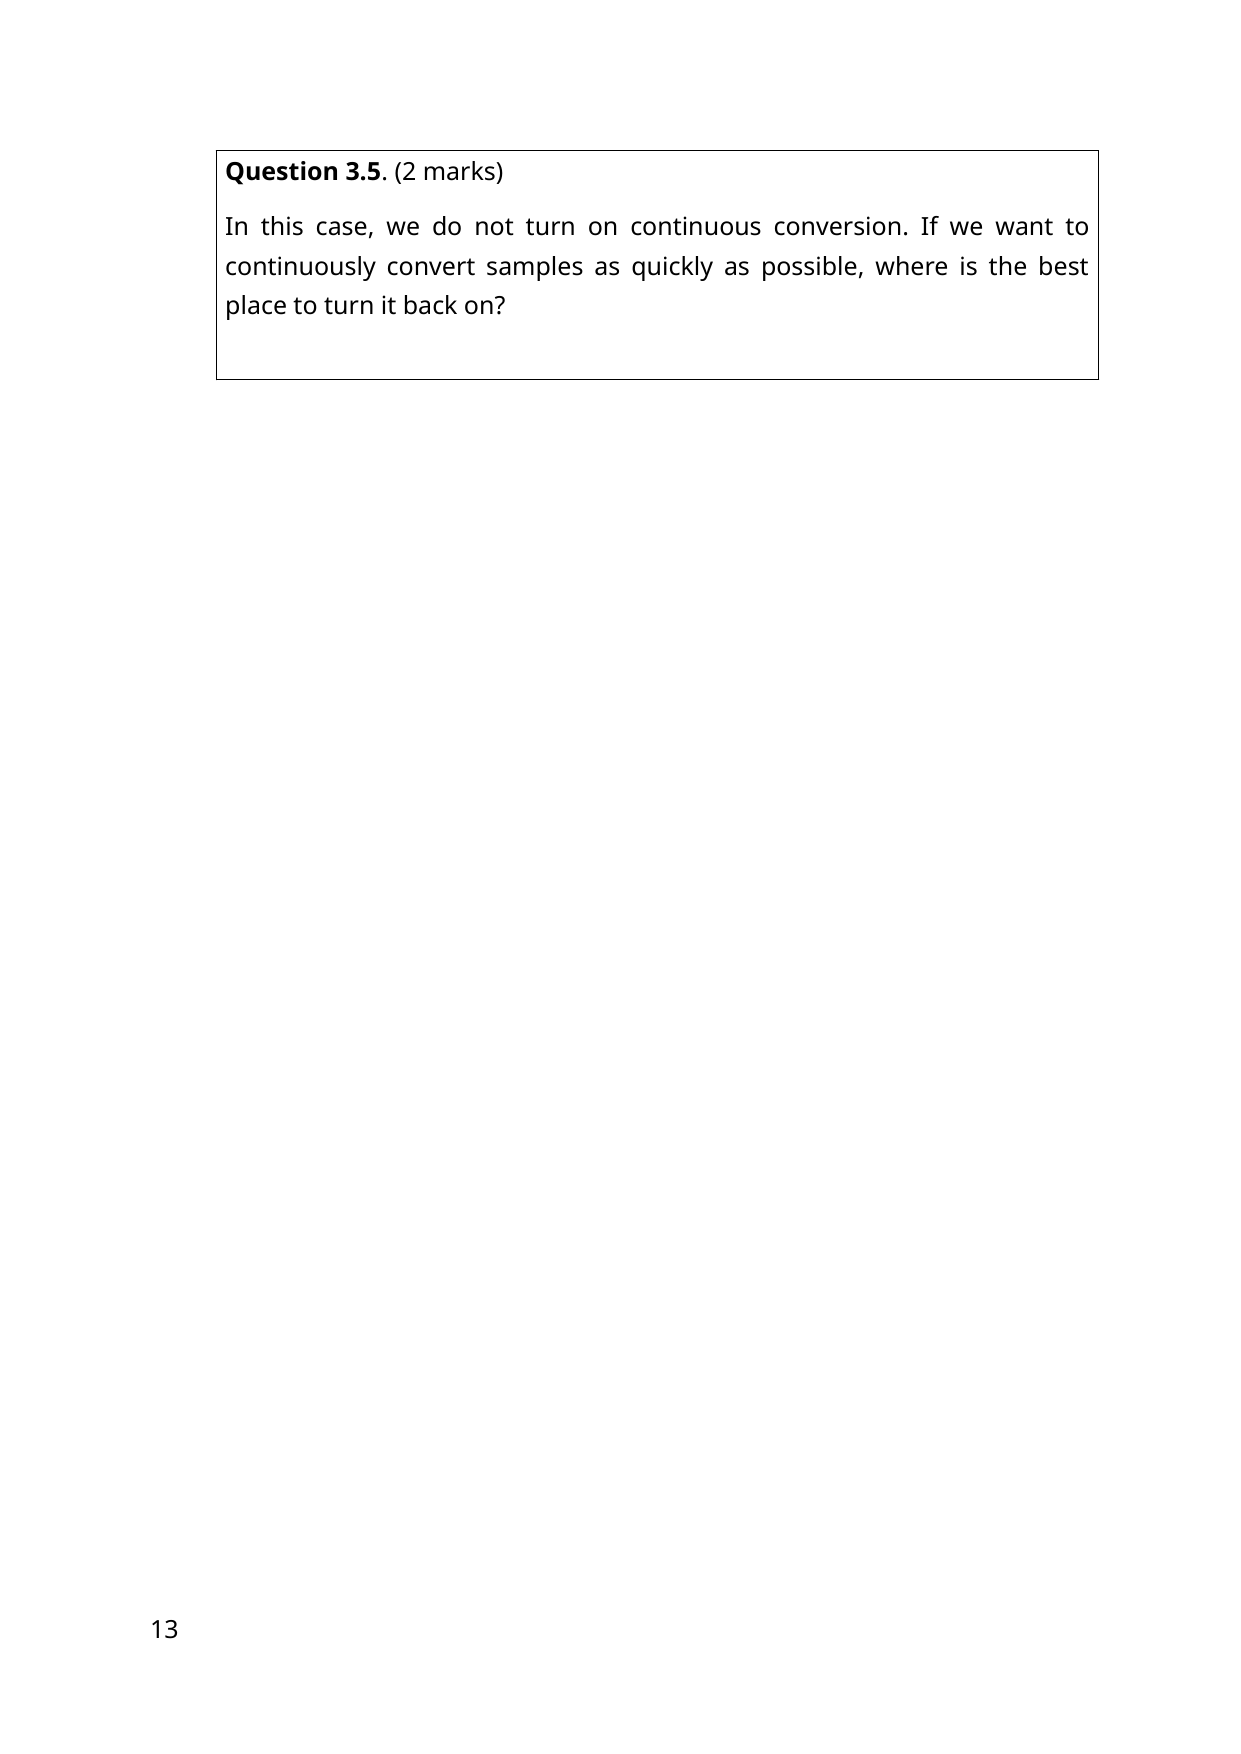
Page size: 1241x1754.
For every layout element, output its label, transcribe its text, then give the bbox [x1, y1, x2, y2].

text Question 3.5. (2 marks) [217, 151, 1098, 187]
text In this case, we do not turn on continuous conversion. If we want to continuously convert samples as quickly as possible, where is the best place to turn it back on? [217, 206, 1098, 321]
